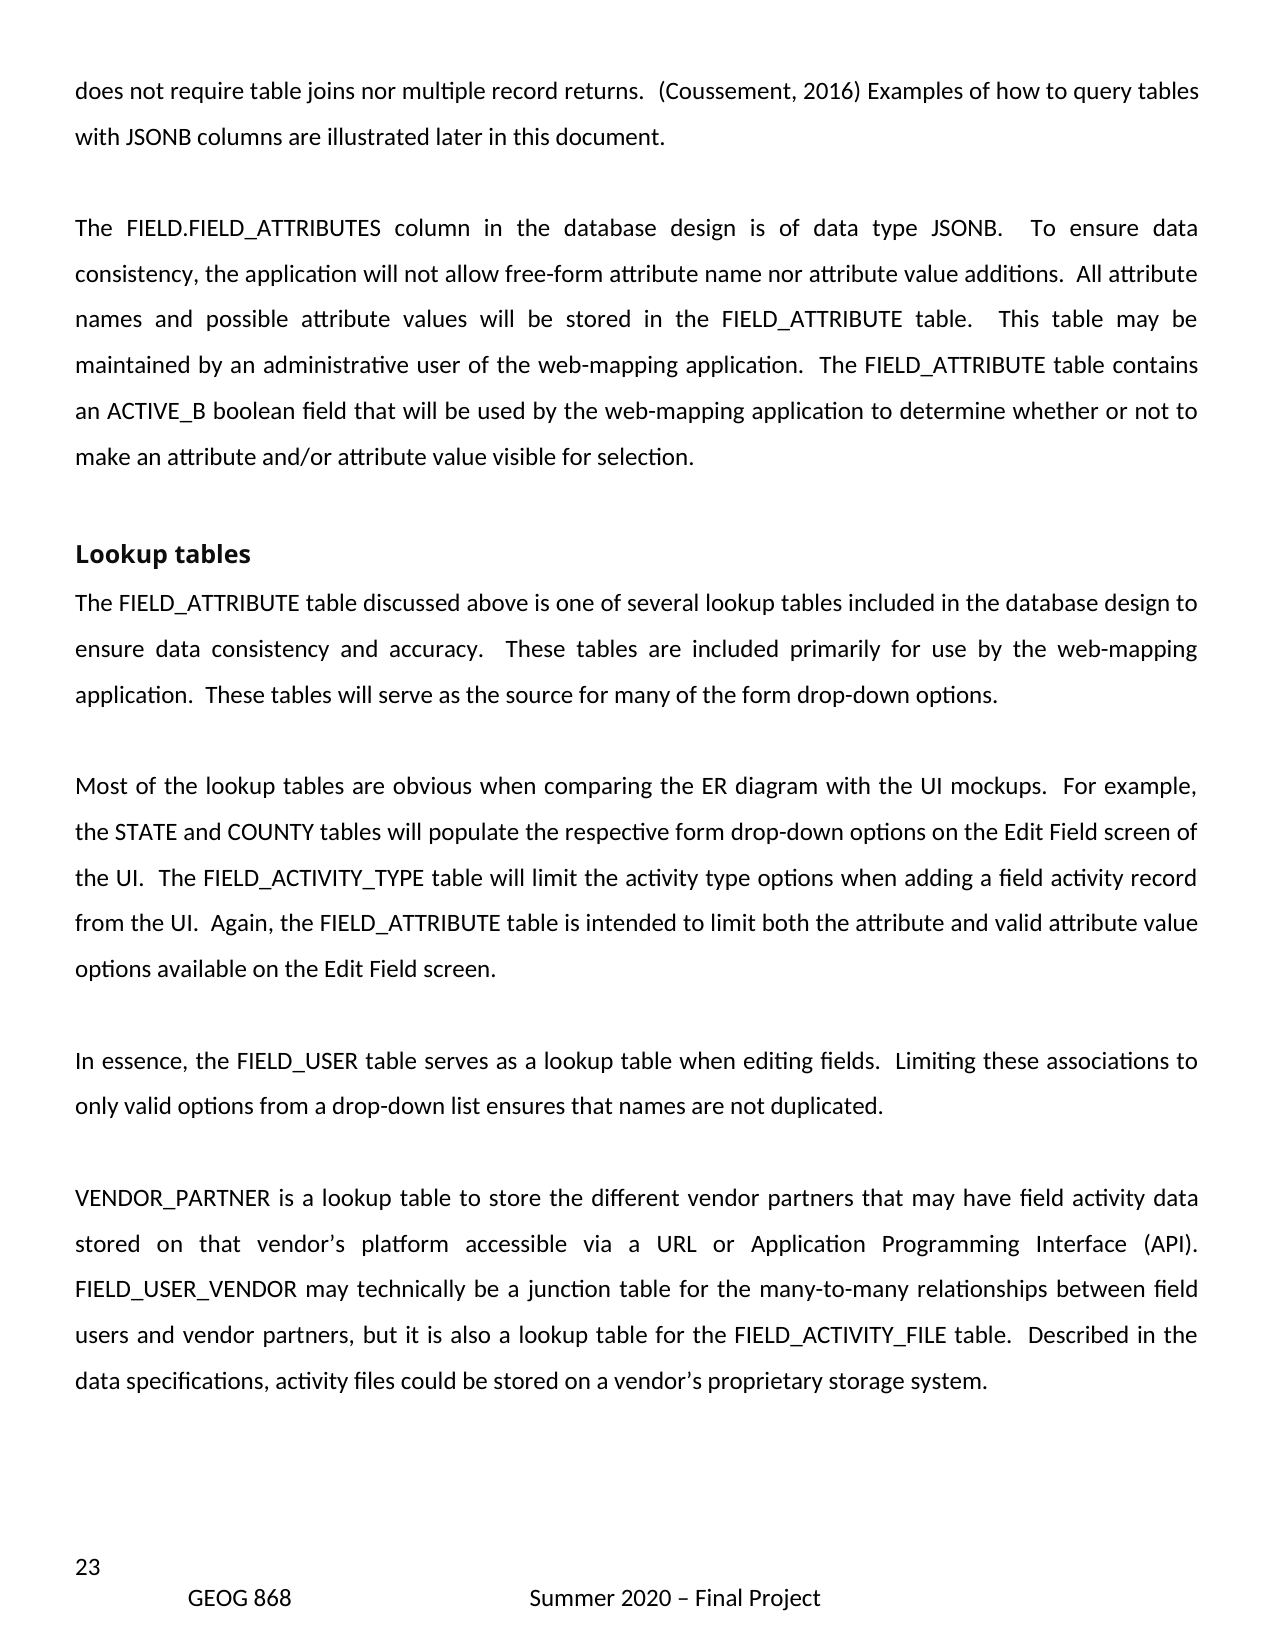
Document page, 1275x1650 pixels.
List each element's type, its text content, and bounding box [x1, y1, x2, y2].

text The FIELD.FIELD_ATTRIBUTES column in the database design is of data type JSONB. To ensure data consistency, the application will not allow free-form attribute name nor attribute value additions. All attribute names and possible attribute values will be stored in the FIELD_ATTRIBUTE table. This table may be maintained by an administrative user of the web-mapping application. The FIELD_ATTRIBUTE table contains an ACTIVE_B boolean field that will be used by the web-mapping application to determine whether or not to make an attribute and/or attribute value visible for selection. [75, 212, 1200, 471]
text VENDOR_PARTNER is a lookup table to store the different vendor partners that may have field activity data stored on that vendor’s platform accessible via a URL or Application Programming Interface (API). FIELD_USER_VENDOR may technically be a junction table for the many-to-many relationships between field users and vendor partners, but it is also a lookup table for the FIELD_ACTIVITY_FILE table. Described in the data specifications, activity files could be stored on a vendor’s proprietary storage system. [75, 1182, 1200, 1395]
text The FIELD_ATTRIBUTE table discussed above is one of several lookup tables included in the database design to ensure data consistency and accuracy. These tables are included primarily for use by the web-mapping application. These tables will serve as the source for many of the form drop-down options. [75, 587, 1200, 709]
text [75, 75, 1200, 151]
subtitle Lookup tables [75, 536, 1200, 571]
text In essence, the FIELD_USER table serves as a lookup table when editing fields. Limiting these associations to only valid options from a drop-down list ensures that names are not duplicated. [75, 1045, 1200, 1121]
text Most of the lookup tables are obvious when comparing the ER diagram with the UI mockups. For example, the STATE and COUNTY tables will populate the respective form drop-down options on the Edit Field screen of the UI. The FIELD_ACTIVITY_TYPE table will limit the activity type options when adding a field activity record from the UI. Again, the FIELD_ATTRIBUTE table is intended to limit both the attribute and valid attribute value options available on the Edit Field screen. [75, 770, 1200, 984]
